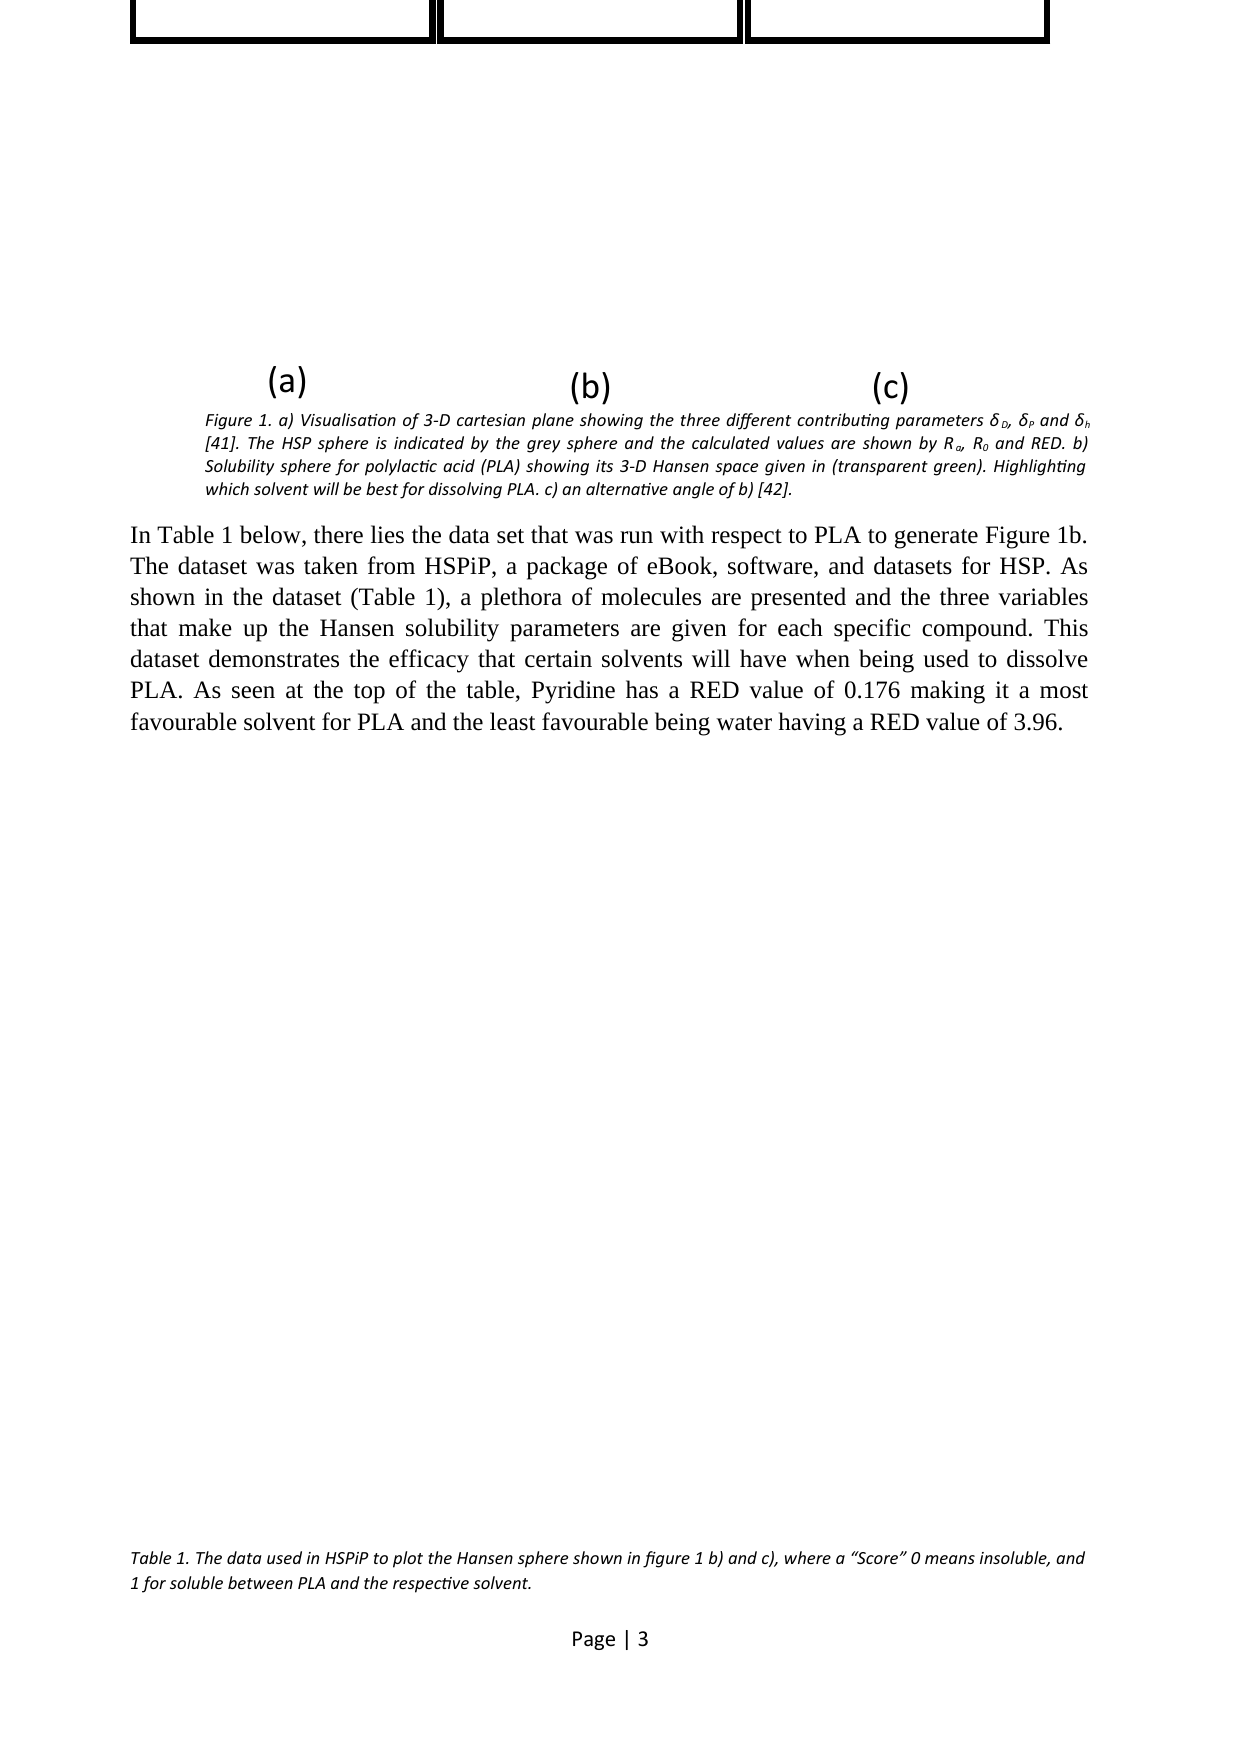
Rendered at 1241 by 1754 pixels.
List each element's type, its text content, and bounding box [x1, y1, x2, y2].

text Table 1. The data used in HSPiP to plot the Hansen sphere shown in figure 1 b) and c), where a “Score” 0 means insoluble, and 1 for soluble between PLA and the respective solvent. [130, 1546, 1090, 1594]
text In Table 1 below, there lies the data set that was run with respect to PLA to generate Figure 1b. The dataset was taken from HSPiP, a package of eBook, software, and datasets for HSP. As shown in the dataset (Table 1), a plethora of molecules are presented and the three variables that make up the Hansen solubility parameters are given for each specific compound. This dataset demonstrates the efficacy that certain solvents will have when being used to dissolve PLA. As seen at the top of the table, Pyridine has a RED value of 0.176 making it a most favourable solvent for PLA and the least favourable being water having a RED value of 3.96. [130, 520, 1090, 735]
text Figure 1. a) Visualisation of 3-D cartesian plane showing the three different contributing parameters δD, δP and δh [41]. The HSP sphere is indicated by the grey sphere and the calculated values are shown by Ra, R0 and RED. b) Solubility sphere for polylactic acid (PLA) showing its 3-D Hansen space given in (transparent green). Highlighting which solvent will be best for dissolving PLA. c) an alternative angle of b) [42]. [205, 408, 1090, 499]
